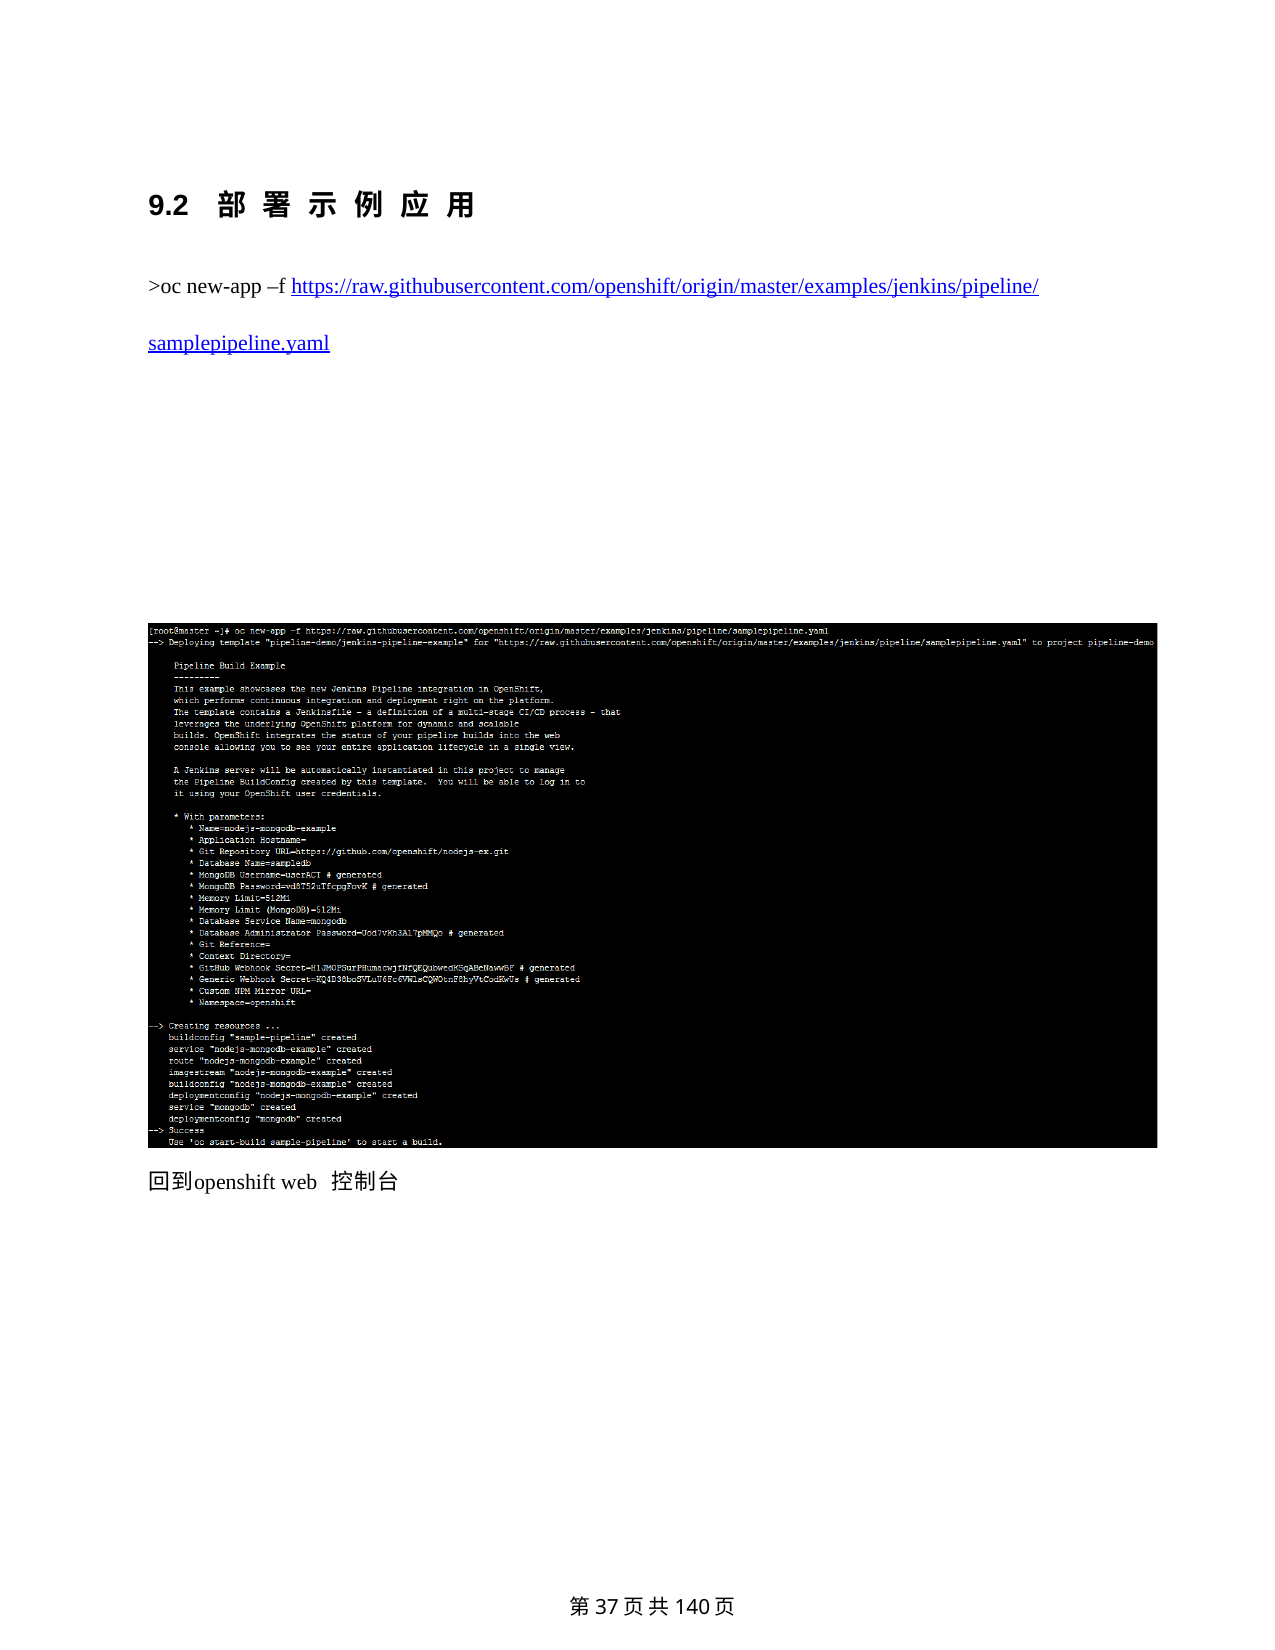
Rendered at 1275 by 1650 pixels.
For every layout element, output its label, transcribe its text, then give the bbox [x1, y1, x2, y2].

text 回到openshift web控制台 [148, 1161, 1156, 1198]
subtitle 部署示例应用 [148, 165, 1156, 240]
picture [148, 623, 1158, 1148]
text >oc new-app –f https://raw.githubusercontent.com/openshift/origin/master/examples/jenkins/pipeline/samplepipeline.yaml [148, 267, 1156, 623]
